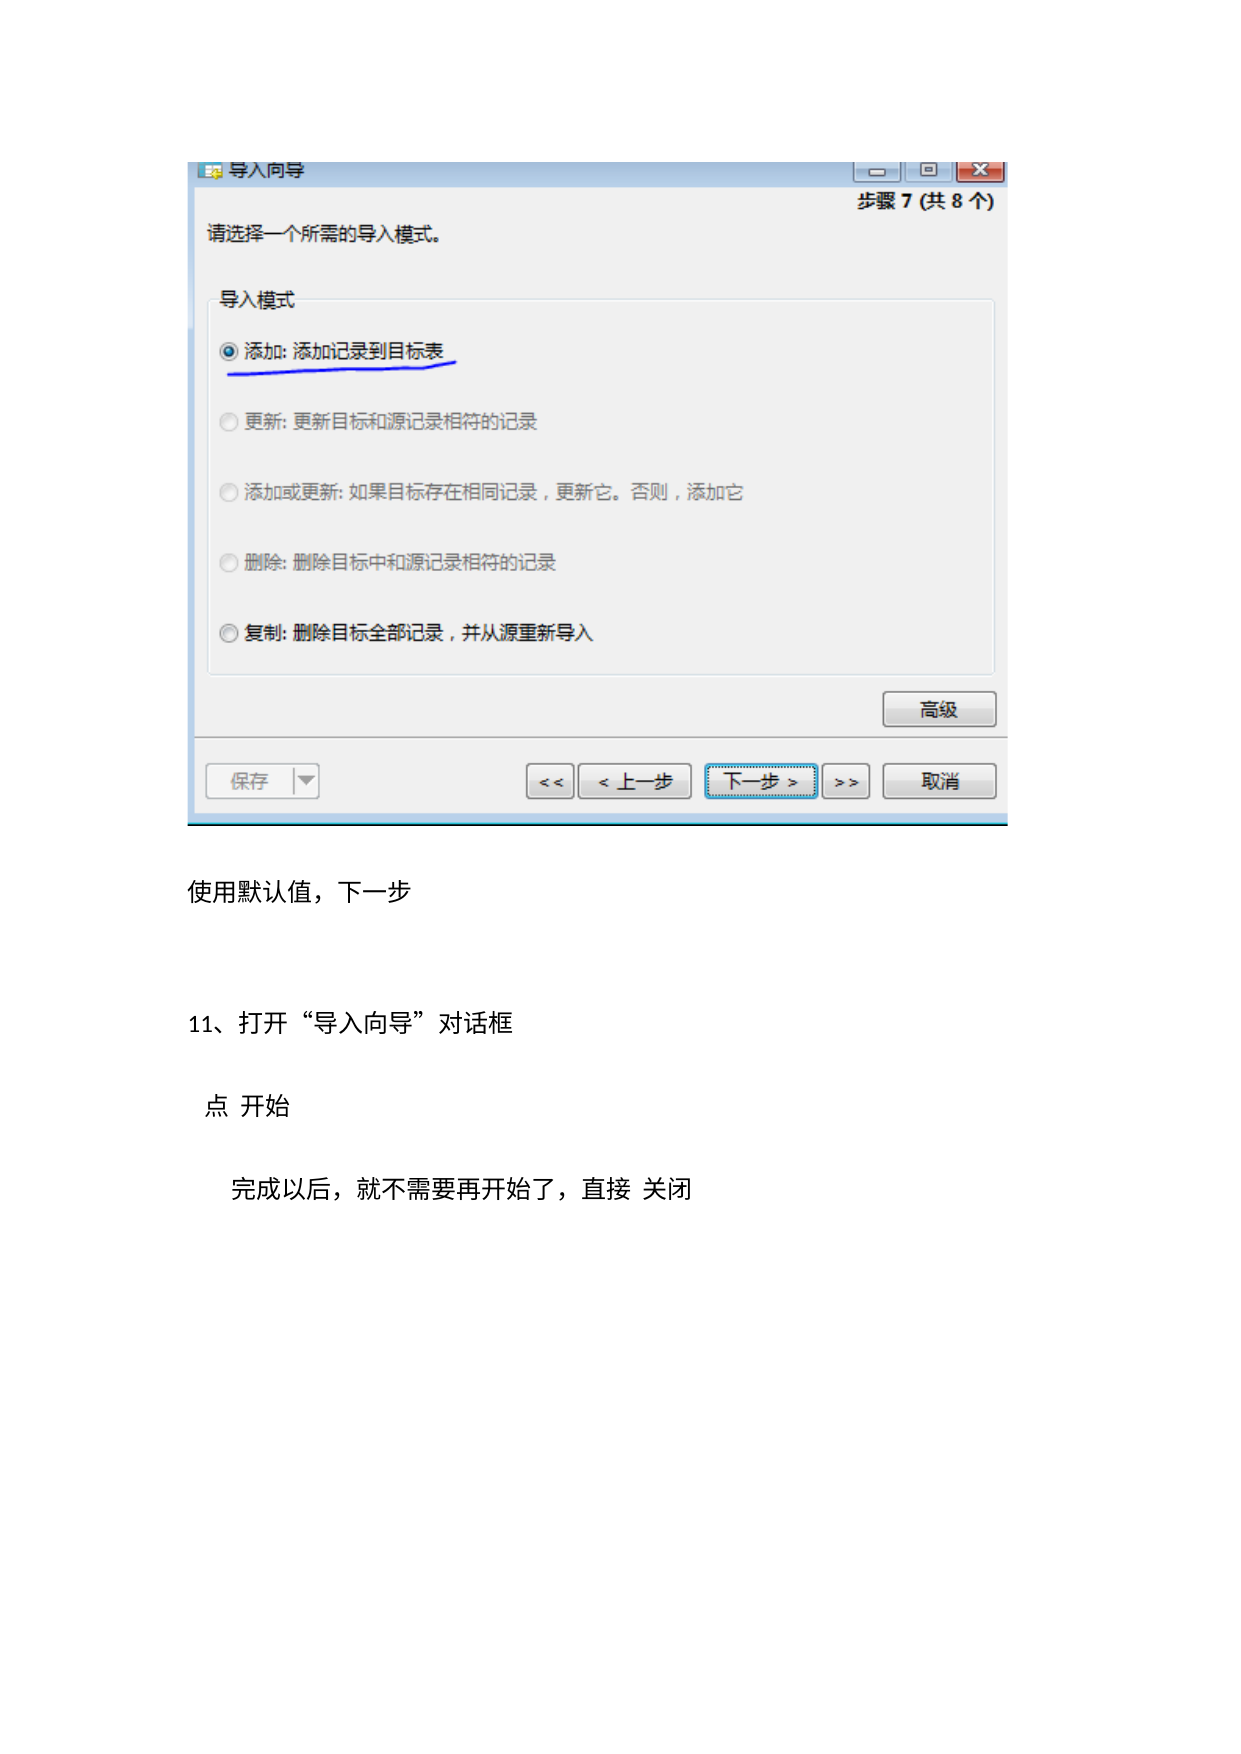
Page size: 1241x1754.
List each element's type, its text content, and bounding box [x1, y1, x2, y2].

text 11、打开“导入向导”对话框 [187, 989, 1053, 1054]
picture [187, 162, 1008, 826]
text 完成以后，就不需要再开始了，直接 关闭 [187, 1155, 1053, 1220]
text 点 开始 [187, 1072, 1053, 1137]
text 使用默认值，下一步 [187, 858, 1053, 923]
